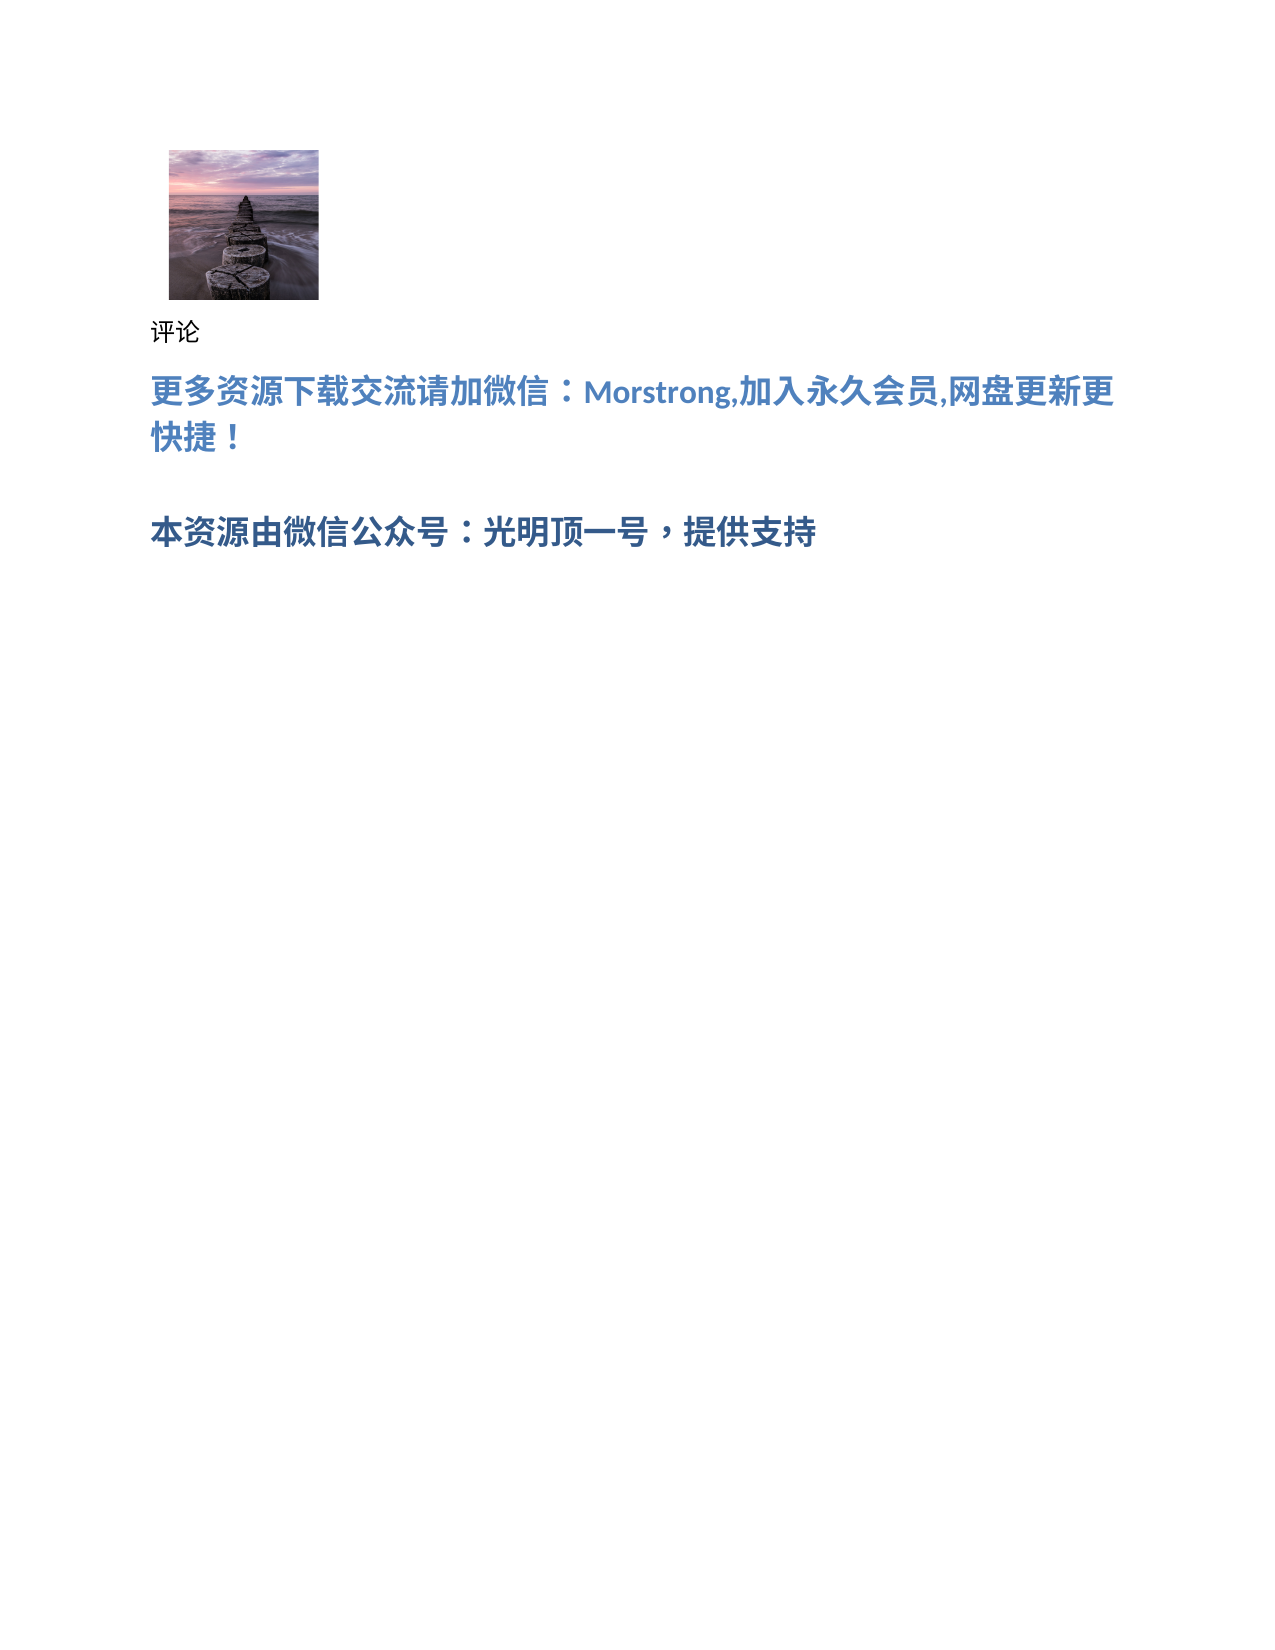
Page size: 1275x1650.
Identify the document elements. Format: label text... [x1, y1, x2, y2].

subtitle 更多资源下载交流请加微信：Morstrong,加入永久会员,网盘更新更快捷！ [150, 368, 1125, 459]
subtitle 本资源由微信公众号：光明顶一号，提供支持 [150, 509, 1125, 554]
text 评论 [150, 319, 1125, 347]
picture [168, 150, 319, 300]
